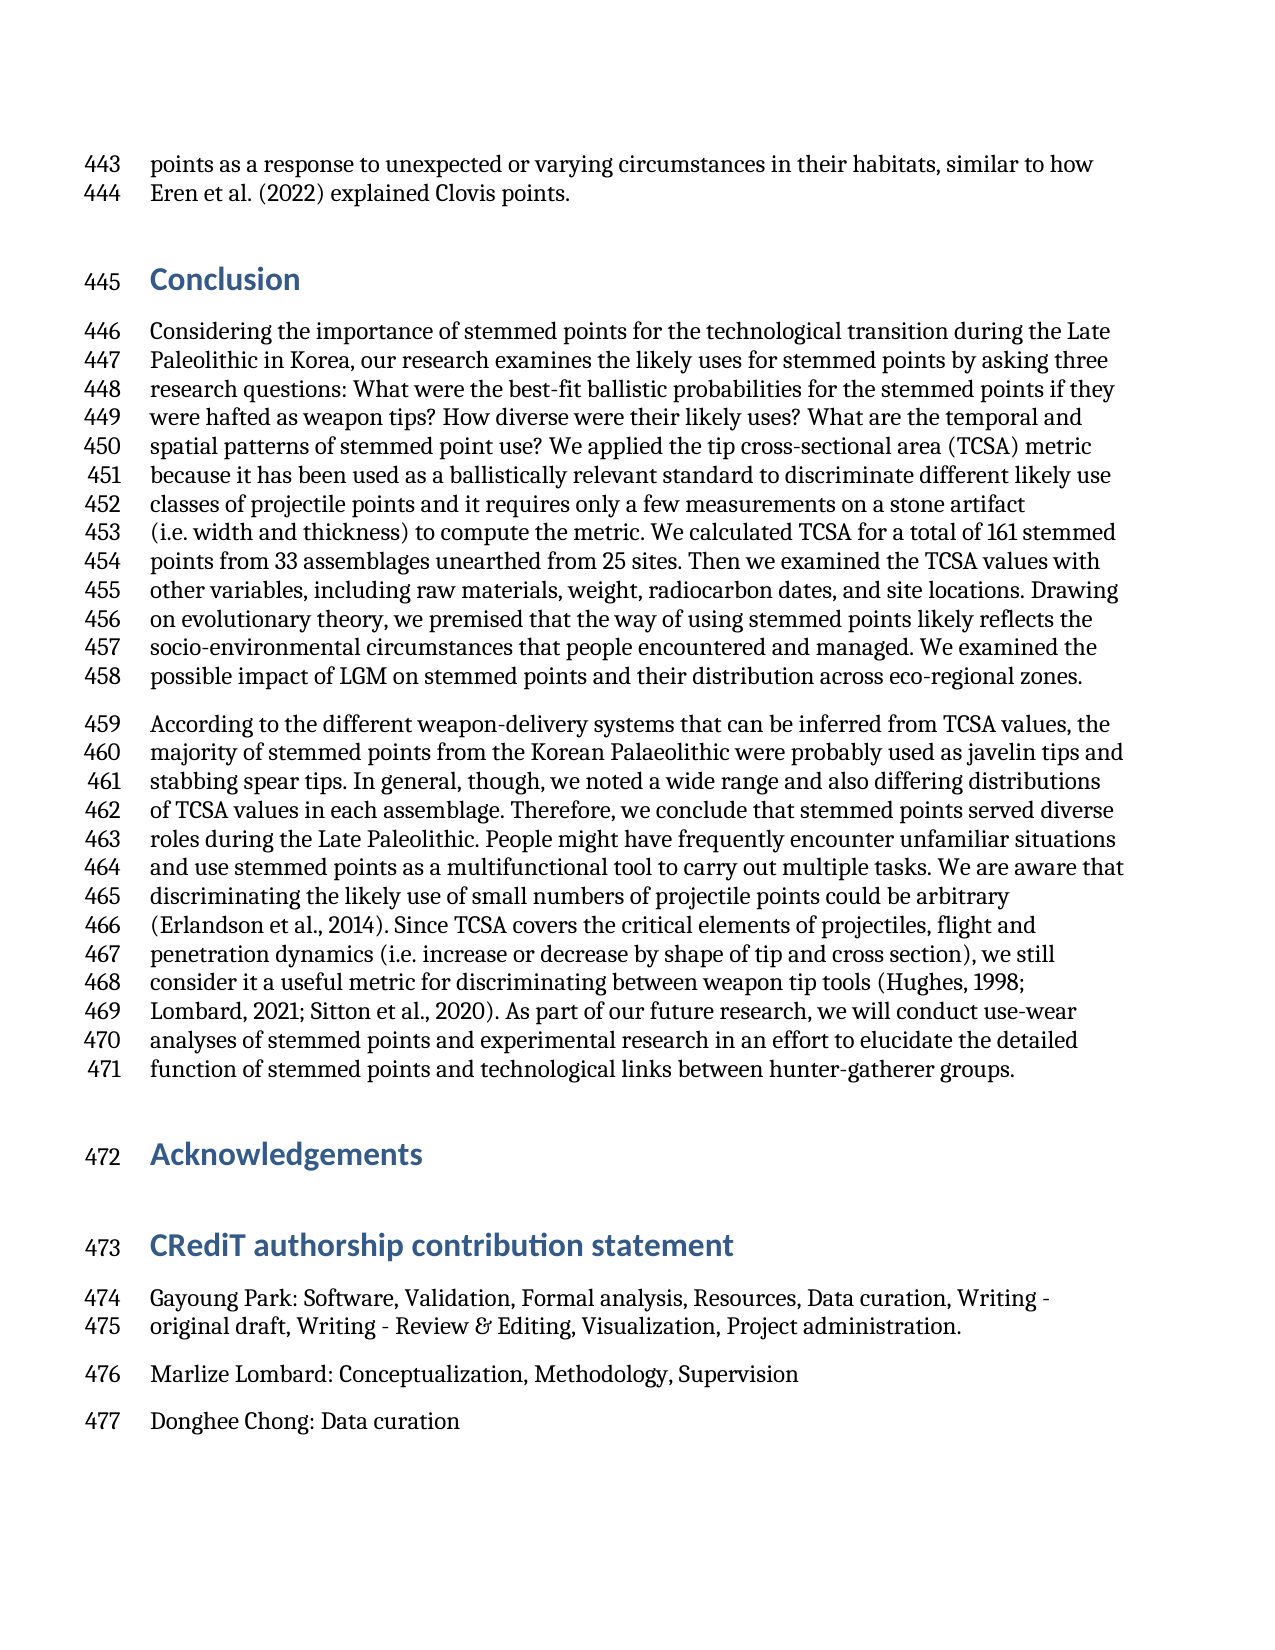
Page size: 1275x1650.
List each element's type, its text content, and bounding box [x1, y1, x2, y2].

subtitle CRediT authorship contribution statement [150, 1224, 1125, 1265]
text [150, 150, 1125, 207]
text Donghee Chong: Data curation [150, 1407, 1125, 1436]
text Considering the importance of stemmed points for the technological transition during the Late Paleolithic in Korea, our research examines the likely uses for stemmed points by asking three research questions: What were the best-fit ballistic probabilities for the stemmed points if they were hafted as weapon tips? How diverse were their likely uses? What are the temporal and spatial patterns of stemmed point use? We applied the tip cross-sectional area (TCSA) metric because it has been used as a ballistically relevant standard to discriminate different likely use classes of projectile points and it requires only a few measurements on a stone artifact (i.e. width and thickness) to compute the metric. We calculated TCSA for a total of 161 stemmed points from 33 assemblages unearthed from 25 sites. Then we examined the TCSA values with other variables, including raw materials, weight, radiocarbon dates, and site locations. Drawing on evolutionary theory, we premised that the way of using stemmed points likely reflects the socio-environmental circumstances that people encountered and managed. We examined the possible impact of LGM on stemmed points and their distribution across eco-regional zones. [150, 317, 1125, 691]
subtitle Acknowledgements [150, 1133, 1125, 1174]
text According to the different weapon-delivery systems that can be inferred from TCSA values, the majority of stemmed points from the Korean Palaeolithic were probably used as javelin tips and stabbing spear tips. In general, though, we noted a wide range and also differing distributions of TCSA values in each assemblage. Therefore, we conclude that stemmed points served diverse roles during the Late Paleolithic. People might have frequently encounter unfamiliar situations and use stemmed points as a multifunctional tool to carry out multiple tasks. We are aware that discriminating the likely use of small numbers of projectile points could be arbitrary (Erlandson et al., 2014). Since TCSA covers the critical elements of projectiles, flight and penetration dynamics (i.e. increase or decrease by shape of tip and cross section), we still consider it a useful metric for discriminating between weapon tip tools (Hughes, 1998; Lombard, 2021; Sitton et al., 2020). As part of our future research, we will conduct use-wear analyses of stemmed points and experimental research in an effort to elucidate the detailed function of stemmed points and technological links between hunter-gatherer groups. [150, 709, 1125, 1083]
text Marlize Lombard: Conceptualization, Methodology, Supervision [150, 1360, 1125, 1388]
subtitle Conclusion [150, 257, 1125, 298]
text Gayoung Park: Software, Validation, Formal analysis, Resources, Data curation, Writing - original draft, Writing - Review & Editing, Visualization, Project administration. [150, 1283, 1125, 1341]
